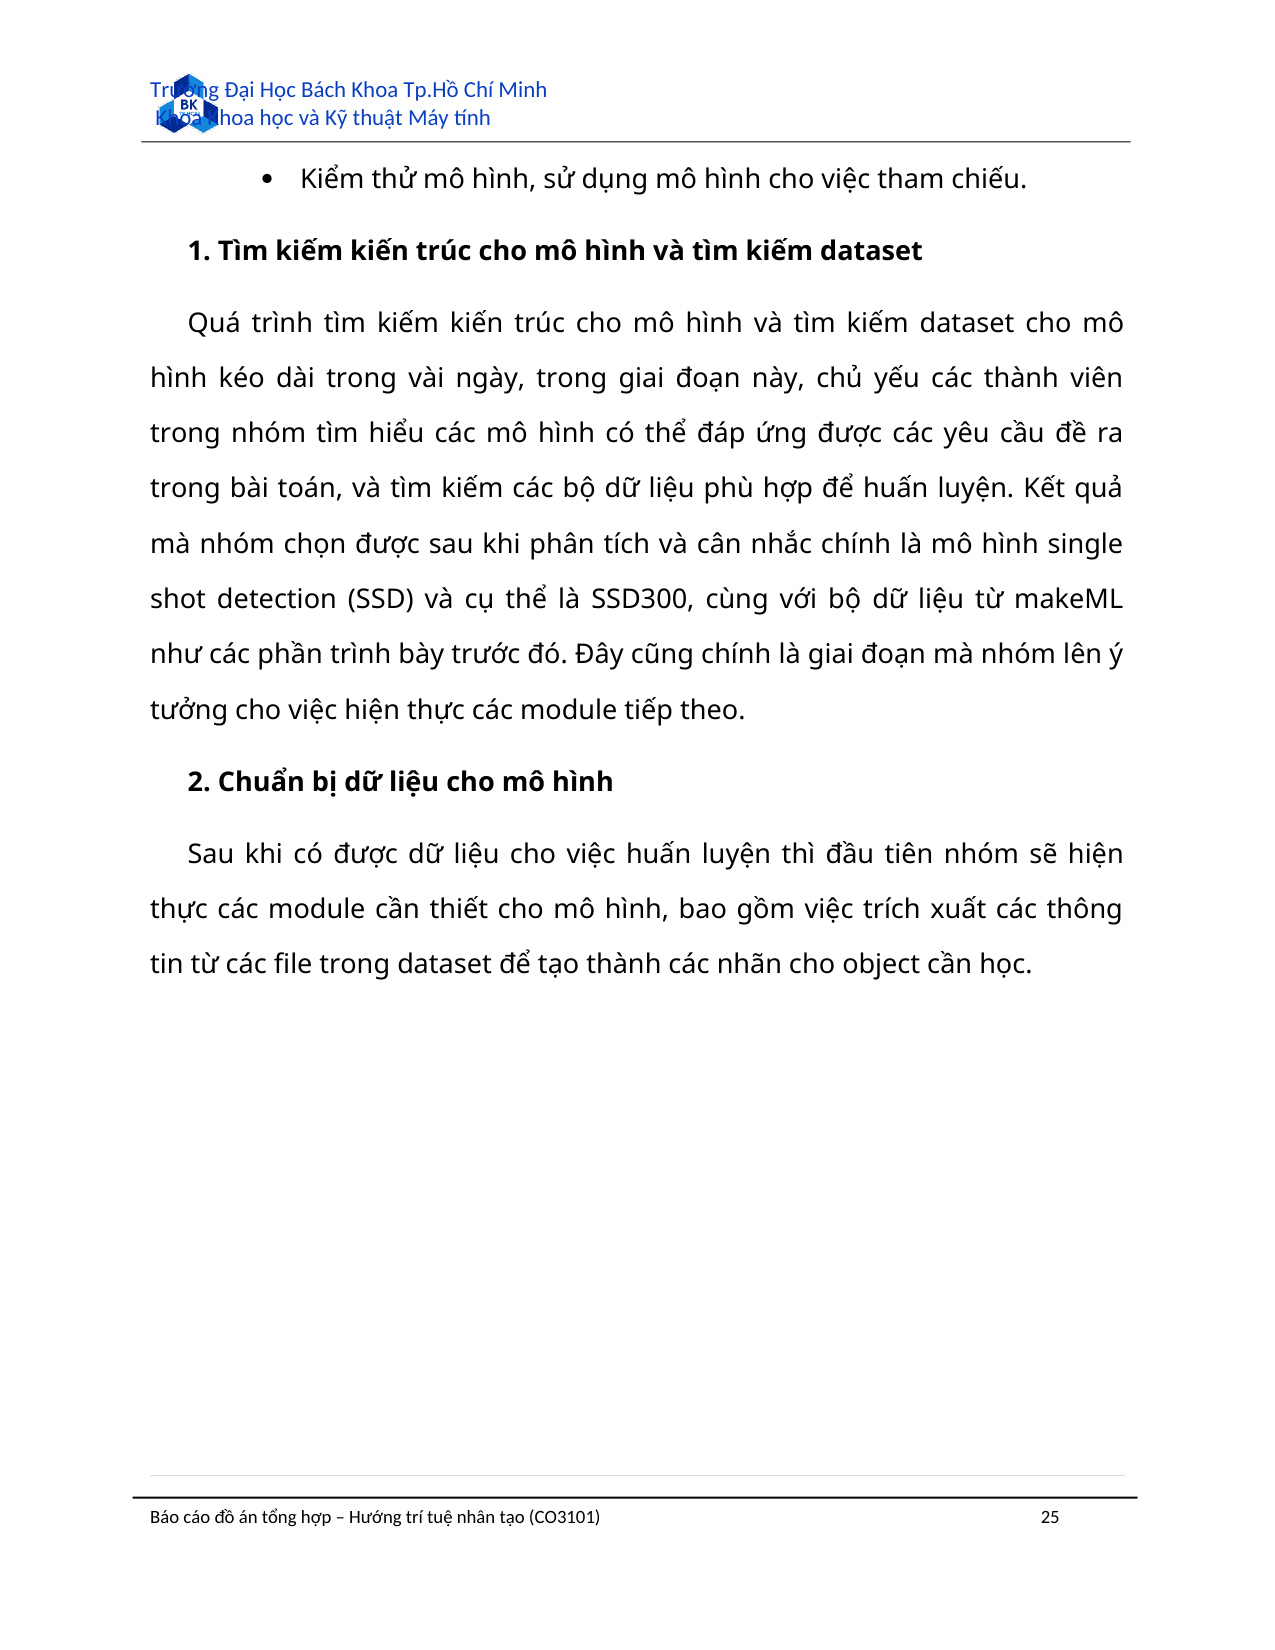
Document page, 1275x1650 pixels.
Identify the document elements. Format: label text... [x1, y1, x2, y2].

picture [158, 72, 218, 134]
subtitle 2. Chuẩn bị dữ liệu cho mô hình [150, 762, 1125, 799]
subtitle 1. Tìm kiếm kiến trúc cho mô hình và tìm kiếm dataset [150, 231, 1125, 268]
list Kiểm thử mô hình, sử dụng mô hình cho việc tham chiếu. [225, 159, 1125, 196]
picture [214, 112, 218, 123]
text Sau khi có được dữ liệu cho việc huấn luyện thì đầu tiên nhóm sẽ hiện thực các module cần thiết cho mô hình, bao gồm việc trích xuất các thông tin từ các file trong dataset để tạo thành các nhãn cho object cần học. [150, 834, 1125, 982]
text Quá trình tìm kiếm kiến trúc cho mô hình và tìm kiếm dataset cho mô hình kéo dài trong vài ngày, trong giai đoạn này, chủ yếu các thành viên trong nhóm tìm hiểu các mô hình có thể đáp ứng được các yêu cầu đề ra trong bài toán, và tìm kiếm các bộ dữ liệu phù hợp để huấn luyện. Kết quả mà nhóm chọn được sau khi phân tích và cân nhắc chính là mô hình single shot detection (SSD) và cụ thể là SSD300, cùng với bộ dữ liệu từ makeML như các phần trình bày trước đó. Đây cũng chính là giai đoạn mà nhóm lên ý tưởng cho việc hiện thực các module tiếp theo. [150, 303, 1125, 727]
